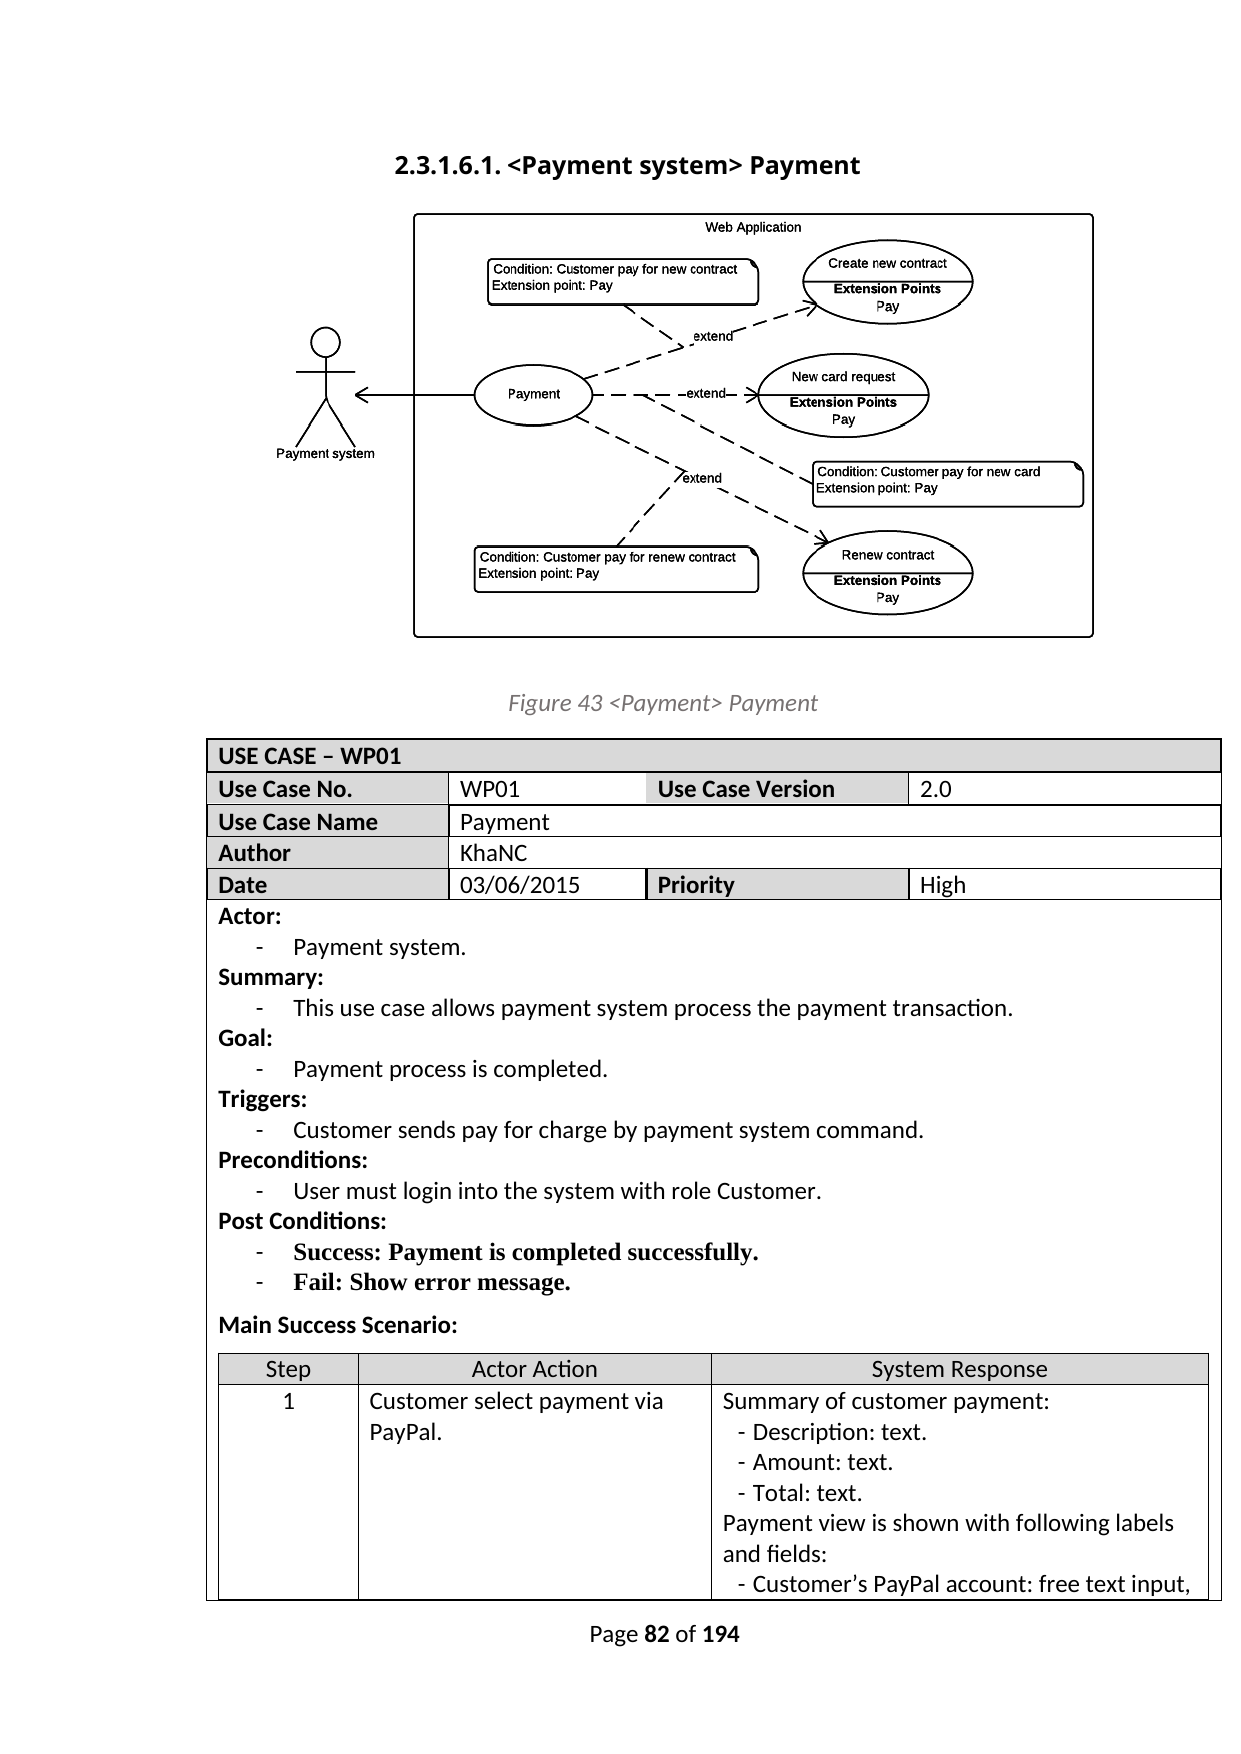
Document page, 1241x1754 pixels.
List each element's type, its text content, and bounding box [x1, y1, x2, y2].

table_cell Use Case No. [207, 773, 448, 803]
table_cell Payment [450, 806, 1220, 836]
table_cell Author [207, 837, 448, 868]
table_cell WP01 [449, 773, 646, 803]
subtitle <Payment system> Payment [394, 148, 1122, 182]
table_cell Date [208, 869, 448, 899]
picture [207, 184, 1122, 668]
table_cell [207, 900, 1221, 1600]
table_cell Use Case Version [646, 773, 908, 803]
table_header USE CASE – WP01 [208, 740, 1220, 771]
table_cell Use Case Name [208, 805, 448, 836]
table_cell High [910, 869, 1220, 899]
table_cell KhaNC [449, 837, 1221, 868]
table_cell 2.0 [909, 773, 1221, 803]
table_cell Priority [648, 869, 908, 899]
table_cell 03/06/2015 [450, 869, 645, 899]
